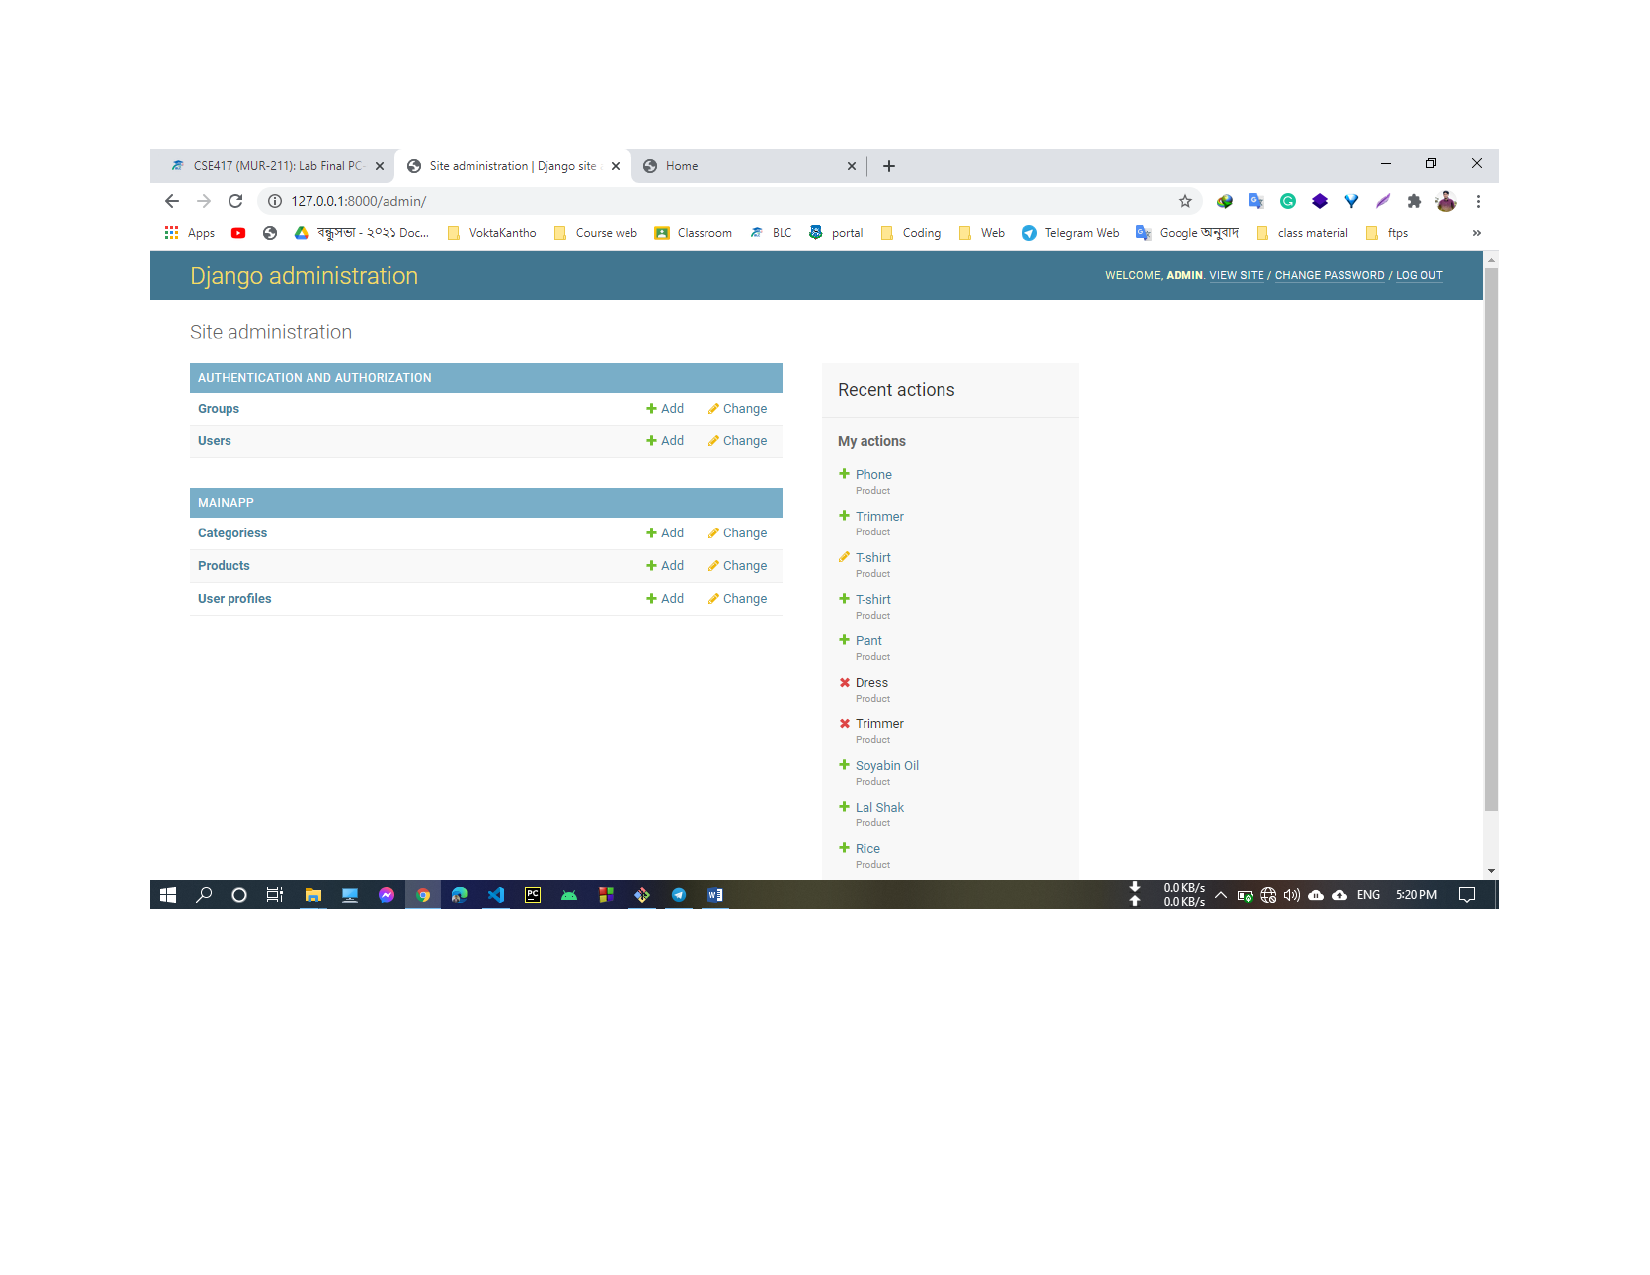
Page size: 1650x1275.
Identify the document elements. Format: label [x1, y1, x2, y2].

picture [150, 149, 1499, 909]
